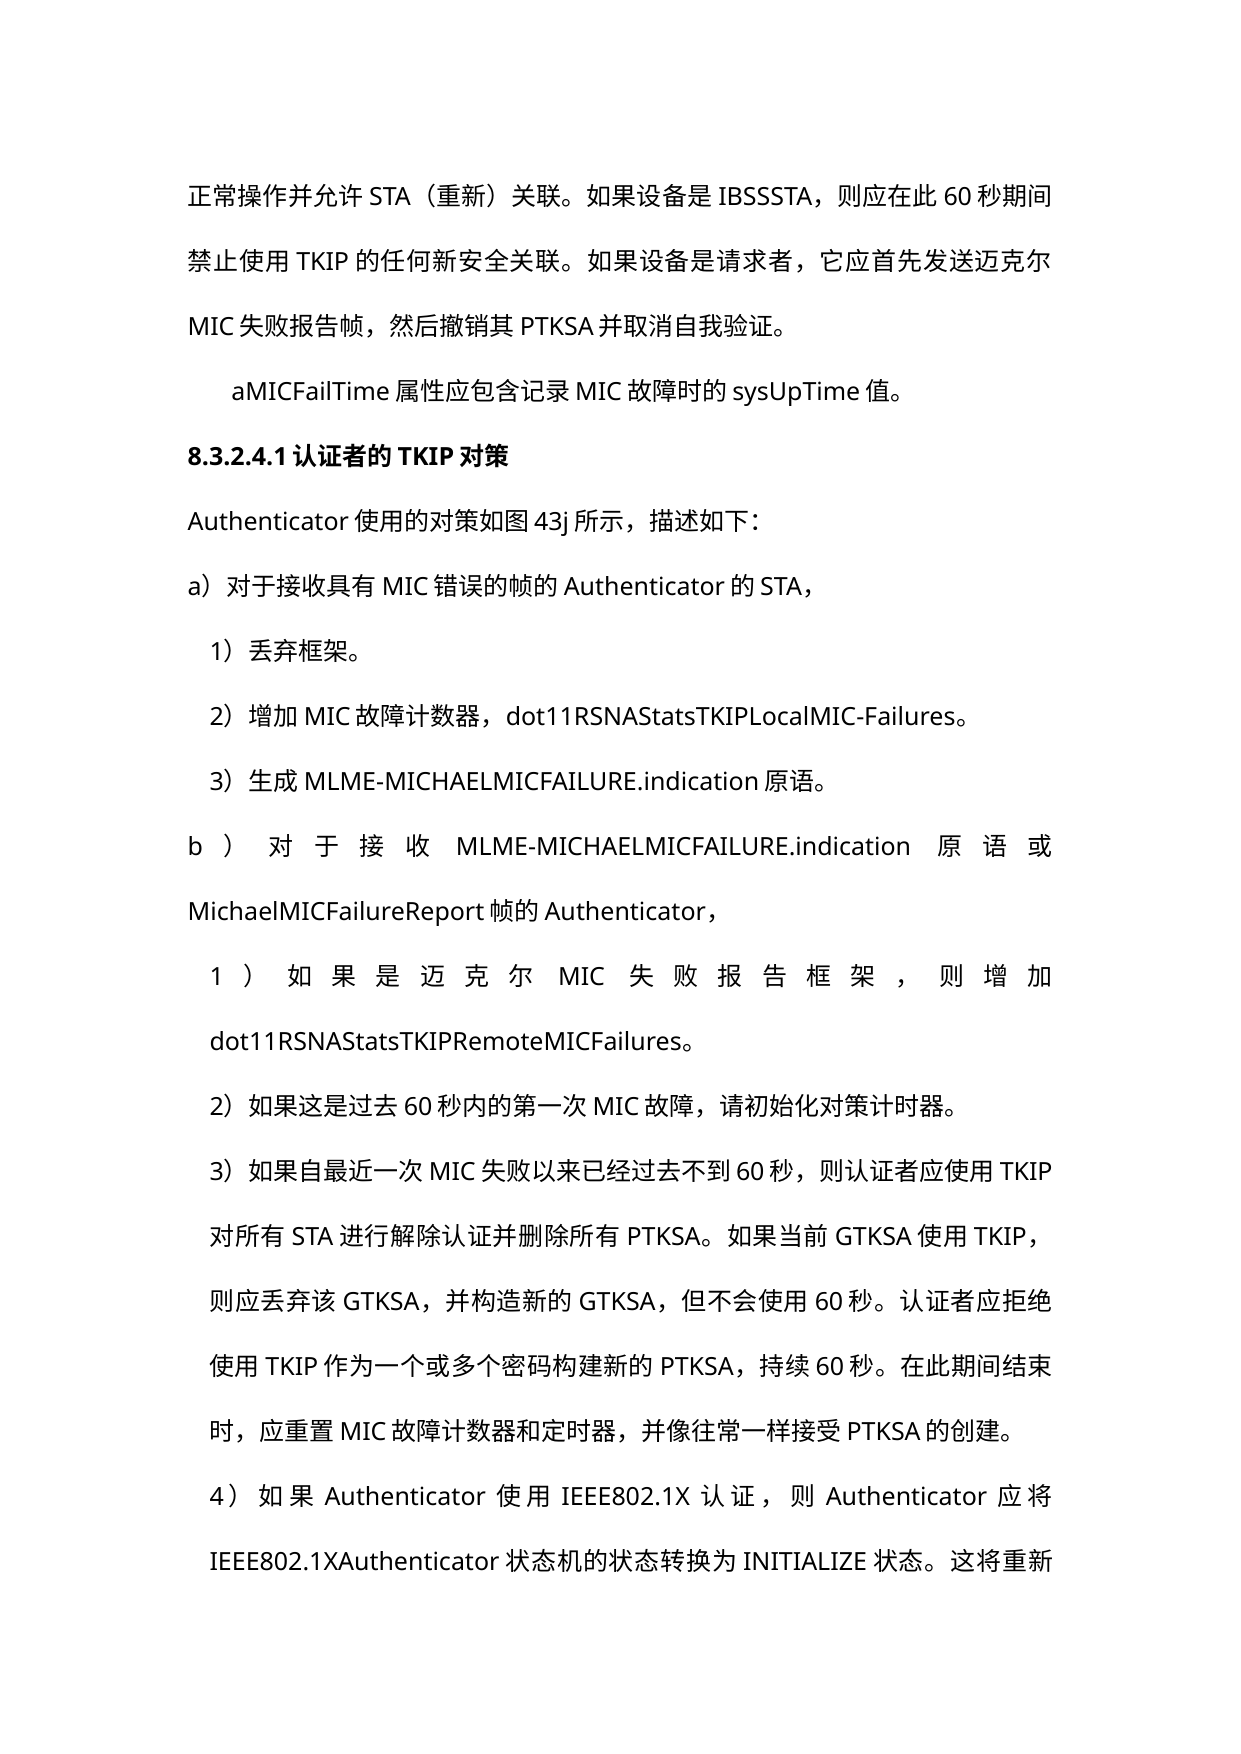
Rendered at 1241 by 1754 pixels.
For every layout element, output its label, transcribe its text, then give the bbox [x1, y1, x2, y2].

text 2）如果这是过去60秒内的第一次MIC故障，请初始化对策计时器。 [209, 1072, 1053, 1137]
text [187, 162, 1053, 357]
text b）对于接收MLME-MICHAELMICFAILURE.indication原语或MichaelMICFailureReport帧的Authenticator， [187, 812, 1053, 942]
text 8.3.2.4.1认证者的TKIP对策 [187, 422, 1053, 487]
text Authenticator使用的对策如图43j所示，描述如下： [187, 487, 1053, 552]
text a）对于接收具有MIC错误的帧的Authenticator的STA， [187, 552, 1053, 617]
text aMICFailTime属性应包含记录MIC故障时的sysUpTime值。 [187, 357, 1053, 422]
text 1）如果是迈克尔MIC失败报告框架，则增加dot11RSNAStatsTKIPRemoteMICFailures。 [209, 942, 1053, 1072]
text 3）生成MLME-MICHAELMICFAILURE.indication原语。 [209, 747, 1053, 812]
text 3）如果自最近一次MIC失败以来已经过去不到60秒，则认证者应使用TKIP对所有STA进行解除认证并删除所有PTKSA。如果当前GTKSA使用TKIP，则应丢弃该GTKSA，并构造新的GTKSA，但不会使用60秒。认证者应拒绝使用TKIP作为一个或多个密码构建新的PTKSA，持续60秒。在此期间结束时，应重置MIC故障计数器和定时器，并像往常一样接受PTKSA的创建。 [209, 1137, 1053, 1462]
text 1）丢弃框架。 [209, 617, 1053, 682]
text 2）增加MIC故障计数器，dot11RSNAStatsTKIPLocalMIC-Failures。 [209, 682, 1053, 747]
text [209, 1462, 1053, 1592]
